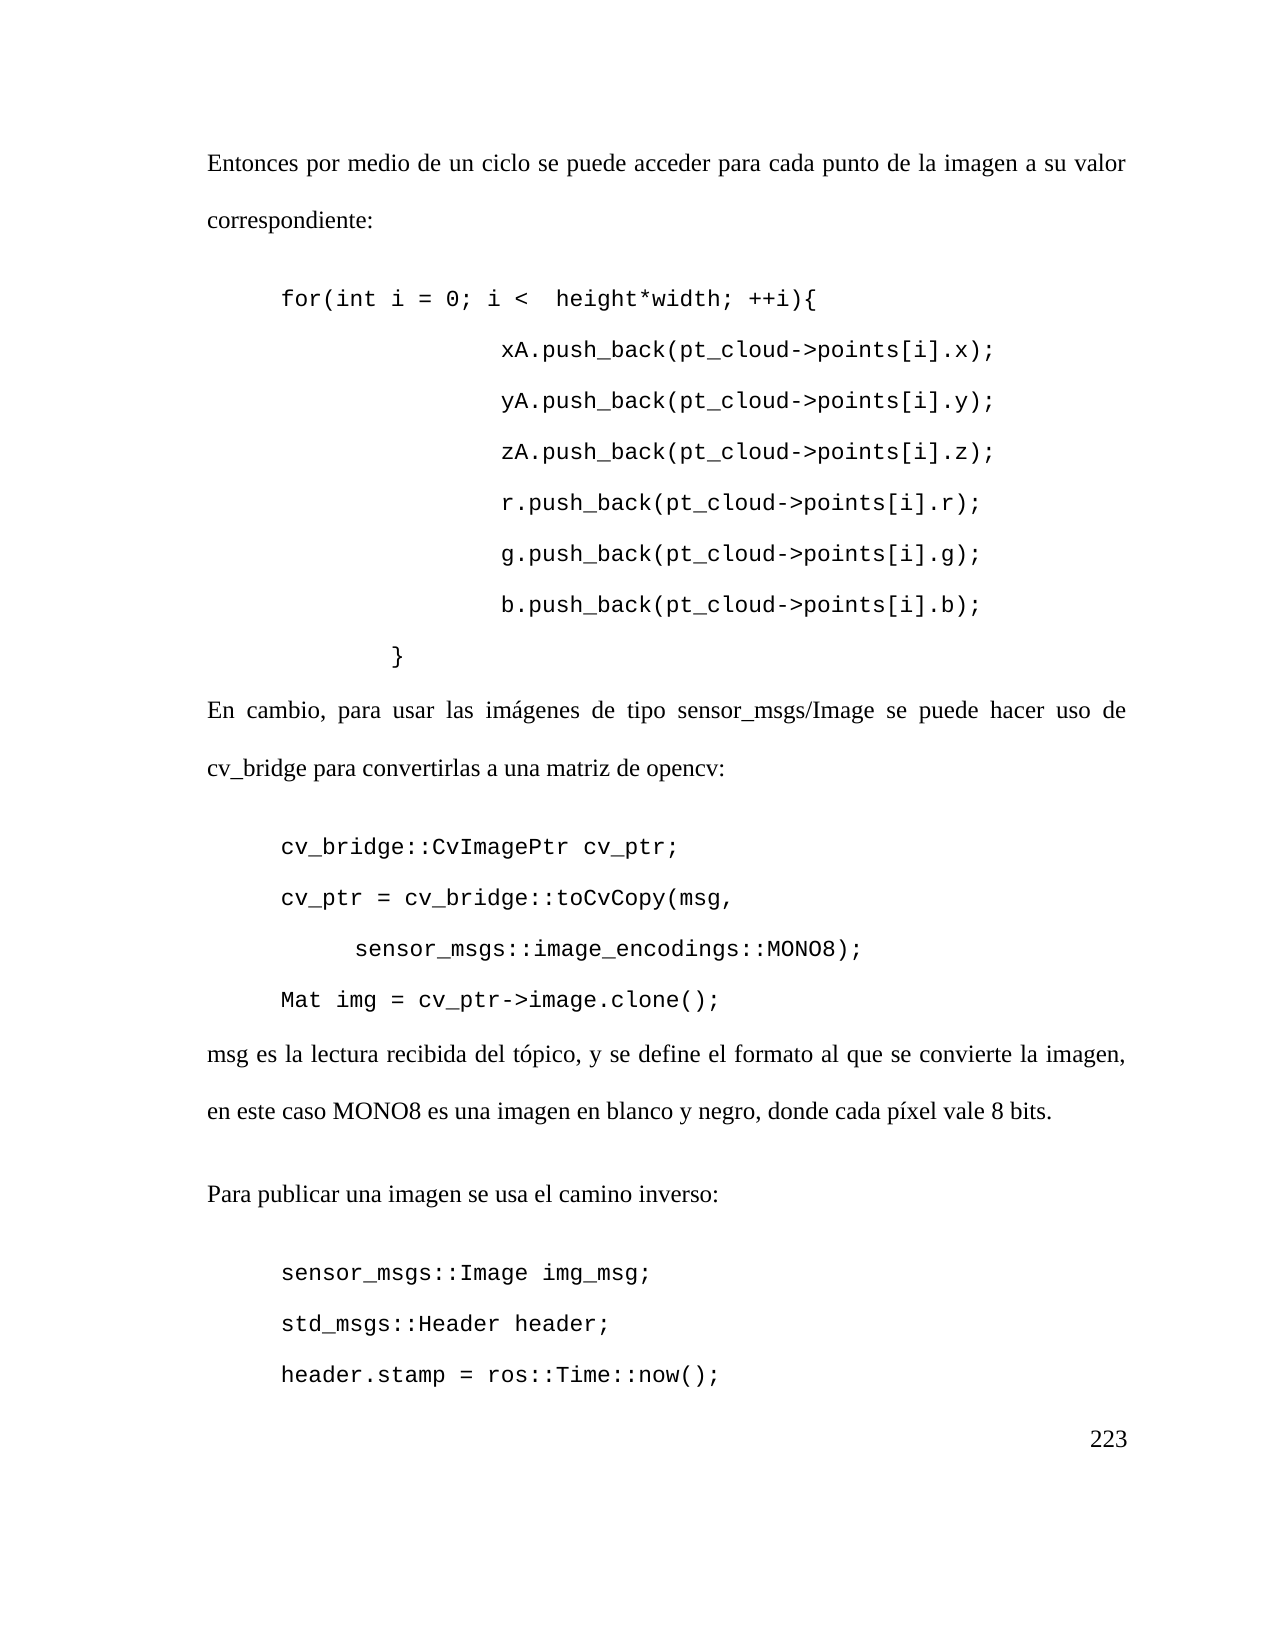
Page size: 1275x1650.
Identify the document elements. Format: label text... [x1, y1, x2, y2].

text sensor_msgs::Image img_msg; [281, 1261, 1127, 1287]
text Mat img = cv_ptr->image.clone(); [281, 988, 1127, 1014]
text cv_ptr = cv_bridge::toCvCopy(msg, [281, 886, 1127, 912]
text b.push_back(pt_cloud->points[i].b); [281, 593, 1127, 619]
text r.push_back(pt_cloud->points[i].r); [281, 491, 1127, 517]
text Entonces por medio de un ciclo se puede acceder para cada punto de la imagen a su valor correspondiente: [207, 148, 1127, 234]
text yA.push_back(pt_cloud->points[i].y); [281, 389, 1127, 416]
text } [281, 644, 1127, 670]
text cv_bridge::CvImagePtr cv_ptr; [281, 835, 1127, 861]
text xA.push_back(pt_cloud->points[i].x); [281, 339, 1127, 364]
text g.push_back(pt_cloud->points[i].g); [281, 542, 1127, 568]
text sensor_msgs::image_encodings::MONO8); [281, 937, 1127, 963]
text msg es la lectura recibida del tópico, y se define el formato al que se convierte la imagen, en este caso MONO8 es una imagen en blanco y negro, donde cada píxel vale 8 bits. [207, 1039, 1127, 1125]
text header.stamp = ros::Time::now(); [281, 1363, 1127, 1389]
text for(int i = 0; i < height*width; ++i){ [281, 288, 1127, 314]
text Para publicar una imagen se usa el camino inverso: [207, 1179, 1127, 1208]
text zA.push_back(pt_cloud->points[i].z); [281, 441, 1127, 466]
text En cambio, para usar las imágenes de tipo sensor_msgs/Image se puede hacer uso de cv_bridge para convertirlas a una matriz de opencv: [207, 695, 1127, 781]
text std_msgs::Header header; [281, 1312, 1127, 1338]
